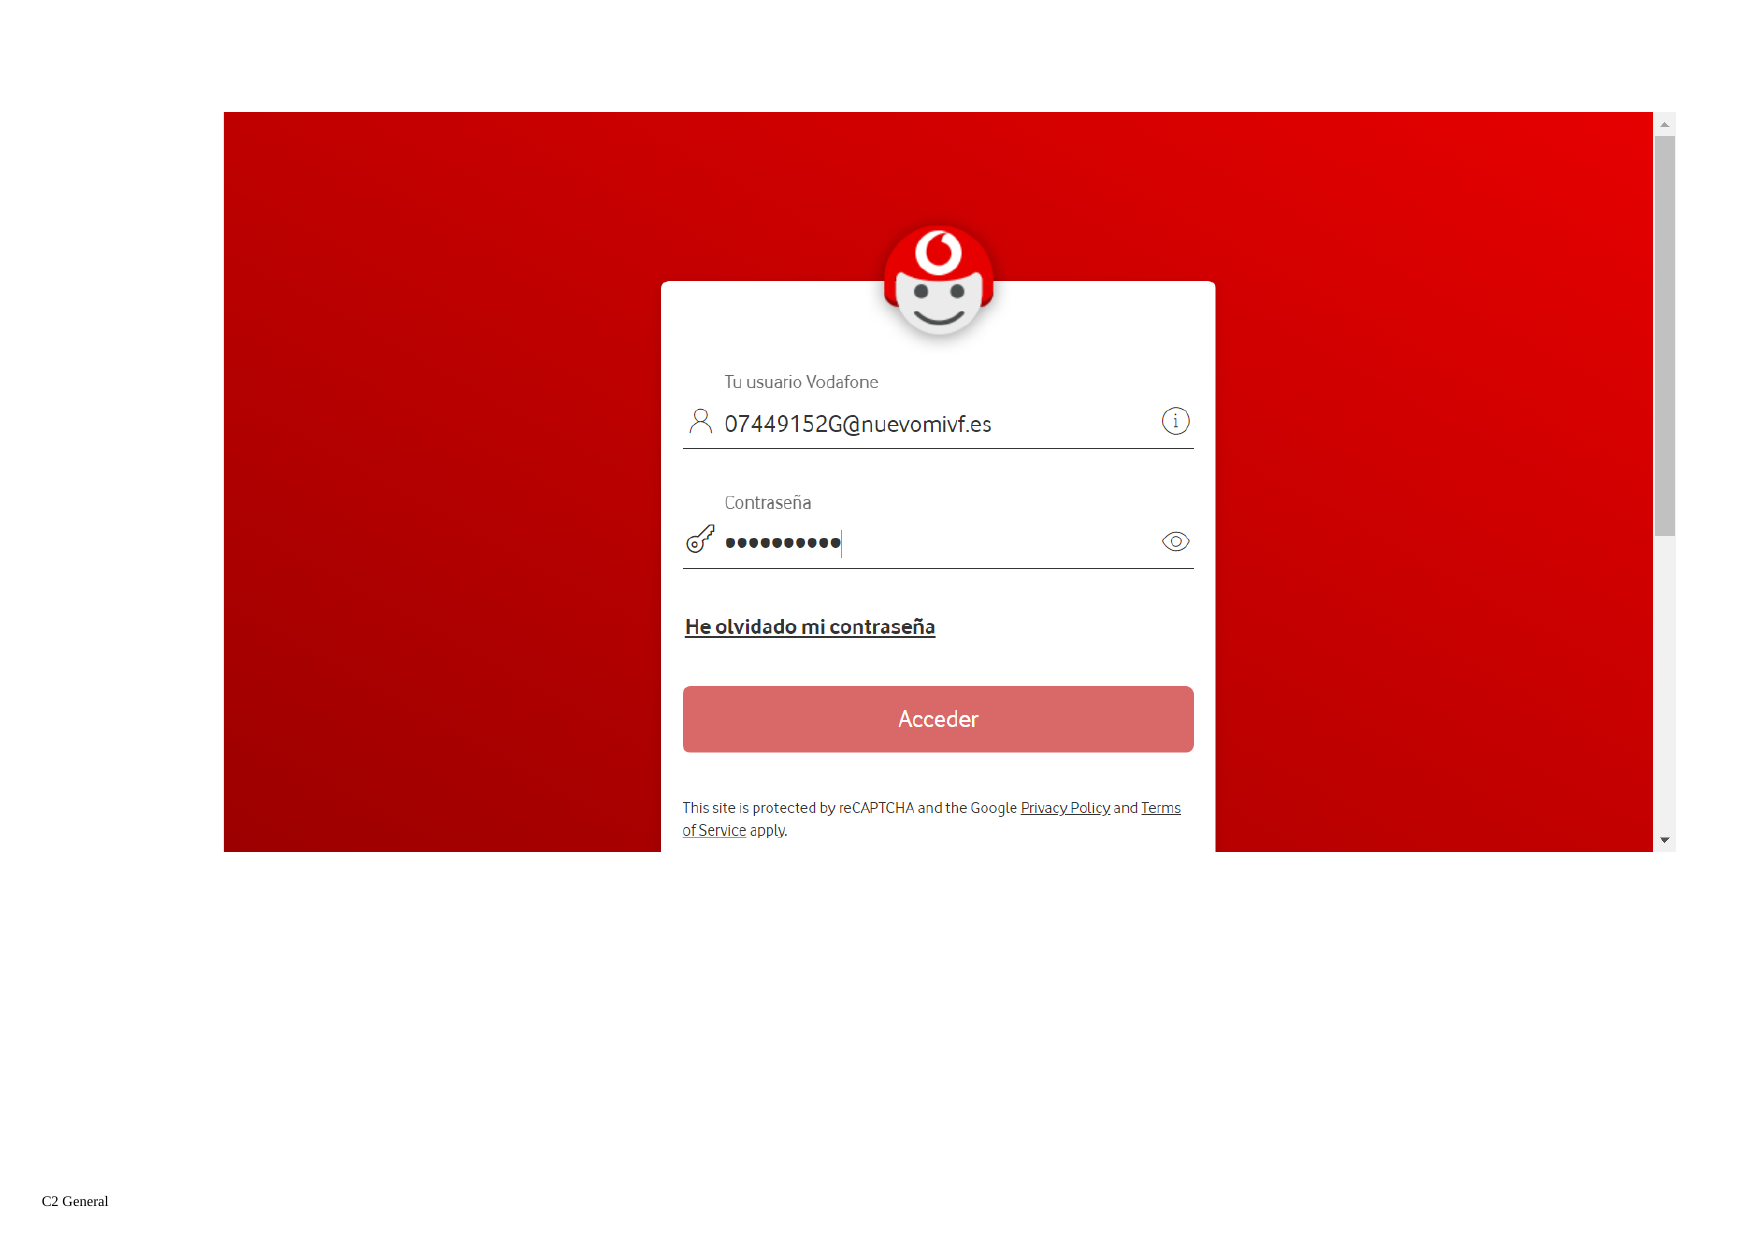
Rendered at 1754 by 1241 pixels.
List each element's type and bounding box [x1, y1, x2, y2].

picture [223, 112, 1676, 852]
